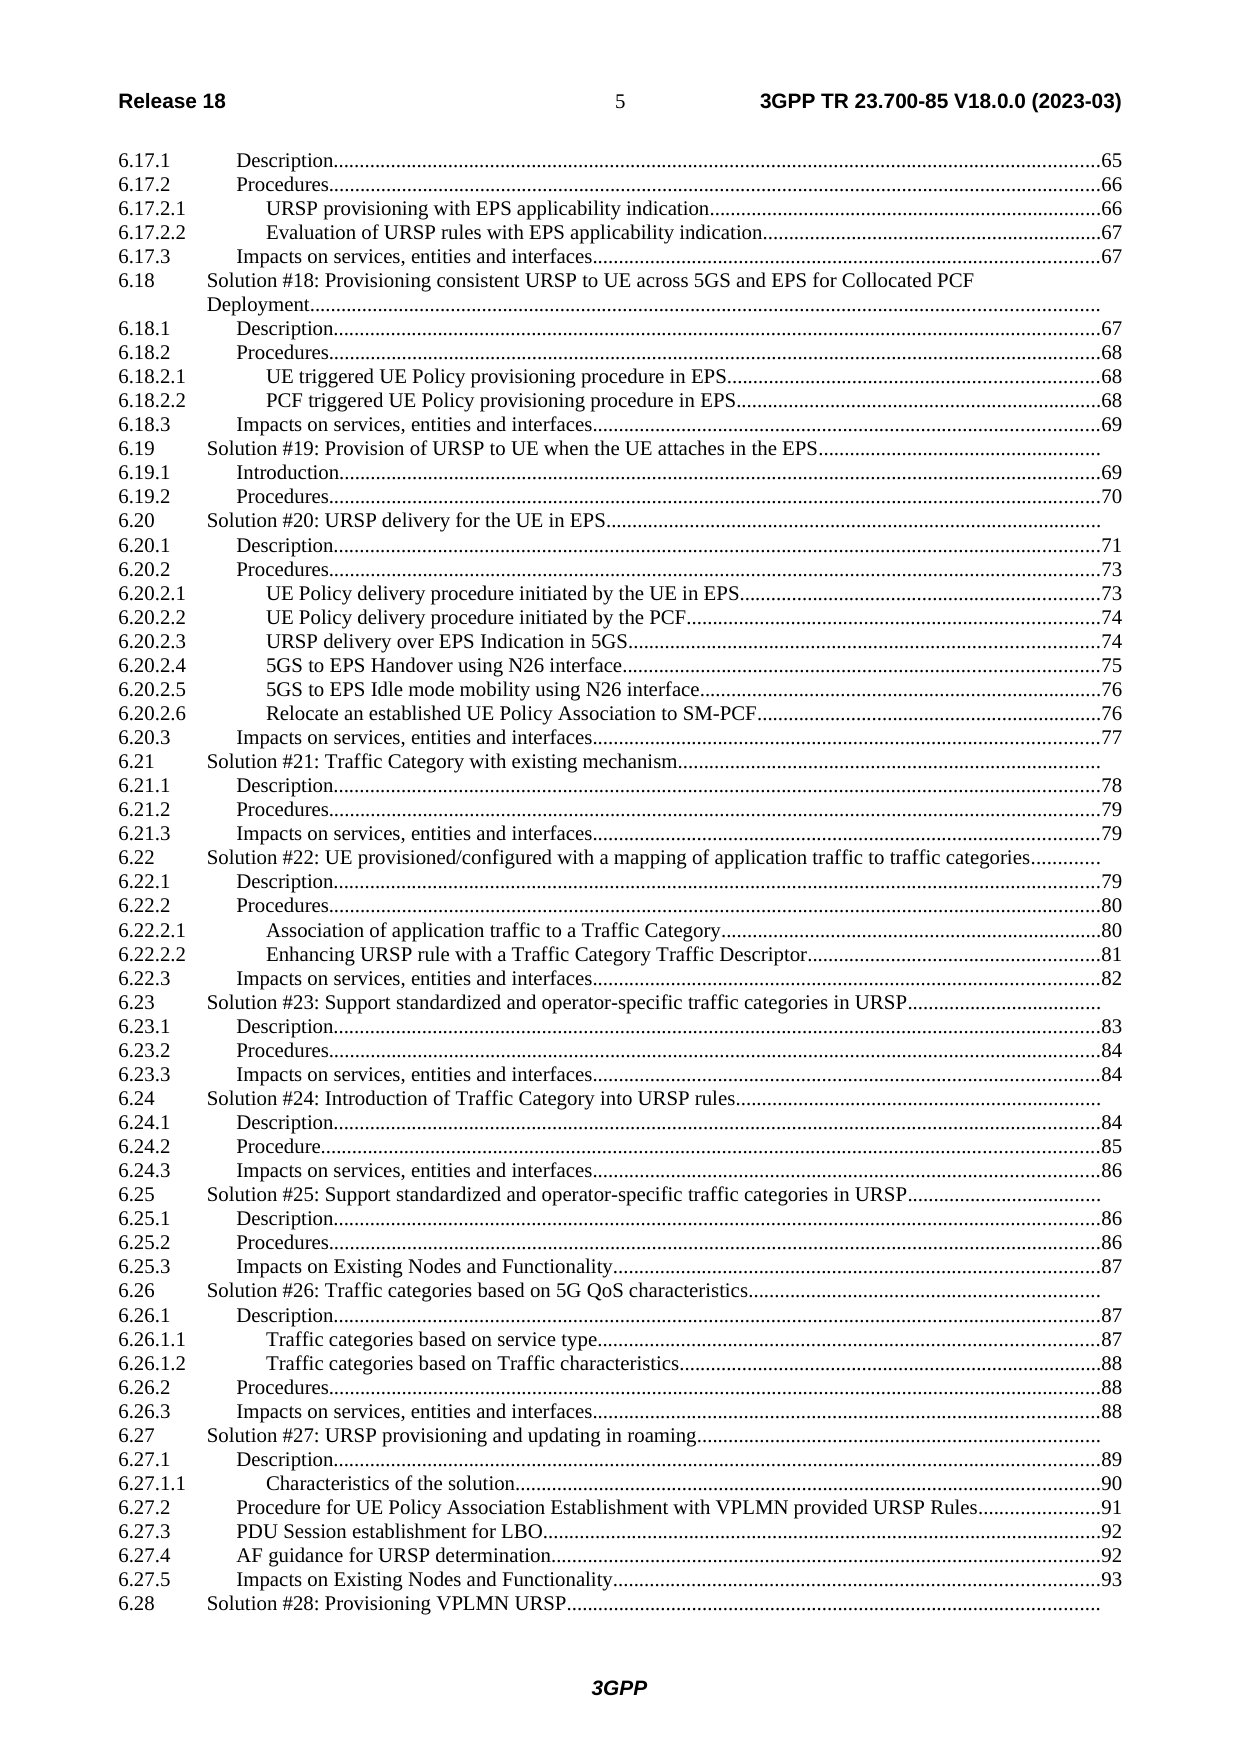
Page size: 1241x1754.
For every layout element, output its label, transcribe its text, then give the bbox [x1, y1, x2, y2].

text 6.25.3 Impacts on Existing Nodes and Functionality 87 [118, 1254, 1122, 1278]
text 6.26.1.1 Traffic categories based on service type 87 [118, 1327, 1122, 1351]
text 6.17.2.2 Evaluation of URSP rules with EPS applicability indication 67 [118, 220, 1122, 244]
text 6.22.1 Description 79 [118, 869, 1122, 893]
text 6.18.3 Impacts on services, entities and interfaces 69 [118, 412, 1122, 436]
text 6.24.2 Procedure 85 [118, 1134, 1122, 1158]
text 6.21.1 Description 78 [118, 773, 1122, 797]
text 6.27.5 Impacts on Existing Nodes and Functionality 93 [118, 1567, 1122, 1591]
text 6.24.1 Description 84 [118, 1110, 1122, 1134]
text 6.21.2 Procedures 79 [118, 797, 1122, 821]
text 6.26.1 Description 87 [118, 1302, 1122, 1327]
text 6.20.3 Impacts on services, entities and interfaces 77 [118, 725, 1122, 749]
text 6.22.3 Impacts on services, entities and interfaces 82 [118, 966, 1122, 990]
text 6.27.1 Description 89 [118, 1447, 1122, 1471]
text 6.19.2 Procedures 70 [118, 484, 1122, 508]
text 6.20.2 Procedures 73 [118, 557, 1122, 581]
text 6.20.1 Description 71 [118, 532, 1122, 557]
text 6.18.2.1 UE triggered UE Policy provisioning procedure in EPS 68 [118, 364, 1122, 388]
text 6.18.2.2 PCF triggered UE Policy provisioning procedure in EPS 68 [118, 388, 1122, 412]
text 6.25 Solution #25: Support standardized and operator-specific traffic categories in URSP 86 [118, 1182, 1078, 1206]
text 6.26.3 Impacts on services, entities and interfaces 88 [118, 1399, 1122, 1423]
text 6.27.3 PDU Session establishment for LBO 92 [118, 1519, 1122, 1543]
text 6.20.2.5 5GS to EPS Idle mode mobility using N26 interface 76 [118, 677, 1122, 701]
text 6.23.2 Procedures 84 [118, 1038, 1122, 1062]
text 6.26.1.2 Traffic categories based on Traffic characteristics 88 [118, 1351, 1122, 1375]
text 6.25.1 Description 86 [118, 1206, 1122, 1230]
text 6.22.2.1 Association of application traffic to a Traffic Category 80 [118, 917, 1122, 942]
text 6.27.1.1 Characteristics of the solution 90 [118, 1471, 1122, 1495]
text 6.20.2.6 Relocate an established UE Policy Association to SM-PCF 76 [118, 701, 1122, 725]
text 6.27 Solution #27: URSP provisioning and updating in roaming 89 [118, 1423, 1078, 1447]
text 6.23 Solution #23: Support standardized and operator-specific traffic categories in URSP 83 [118, 990, 1078, 1014]
text 6.20.2.4 5GS to EPS Handover using N26 interface 75 [118, 653, 1122, 677]
text 6.27.4 AF guidance for URSP determination 92 [118, 1543, 1122, 1567]
text 6.21.3 Impacts on services, entities and interfaces 79 [118, 821, 1122, 845]
text 6.26.2 Procedures 88 [118, 1375, 1122, 1399]
text 6.24.3 Impacts on services, entities and interfaces 86 [118, 1158, 1122, 1182]
text 6.18 Solution #18: Provisioning consistent URSP to UE across 5GS and EPS for Collocated PCF Deployment 67 [118, 268, 1078, 316]
text 6.26 Solution #26: Traffic categories based on 5G QoS characteristics 87 [118, 1278, 1078, 1302]
text 6.20.2.1 UE Policy delivery procedure initiated by the UE in EPS 73 [118, 581, 1122, 605]
text 6.22.2.2 Enhancing URSP rule with a Traffic Category Traffic Descriptor 81 [118, 942, 1122, 966]
text 6.18.1 Description 67 [118, 316, 1122, 340]
text 6.22.2 Procedures 80 [118, 893, 1122, 917]
text 6.18.2 Procedures 68 [118, 340, 1122, 364]
text 6.19 Solution #19: Provision of URSP to UE when the UE attaches in the EPS 69 [118, 436, 1078, 460]
text 6.23.1 Description 83 [118, 1014, 1122, 1038]
text 6.17.3 Impacts on services, entities and interfaces 67 [118, 244, 1122, 268]
text 6.22 Solution #22: UE provisioned/configured with a mapping of application traffic to traffic categories 79 [118, 845, 1078, 869]
text 6.17.1 Description 65 [118, 147, 1122, 172]
text 6.28 Solution #28: Provisioning VPLMN URSP 93 [118, 1591, 1078, 1615]
text 6.17.2.1 URSP provisioning with EPS applicability indication 66 [118, 196, 1122, 220]
text 6.20.2.2 UE Policy delivery procedure initiated by the PCF 74 [118, 605, 1122, 629]
text 6.19.1 Introduction 69 [118, 460, 1122, 484]
text 6.17.2 Procedures 66 [118, 172, 1122, 196]
text 6.21 Solution #21: Traffic Category with existing mechanism 78 [118, 749, 1078, 773]
text 6.27.2 Procedure for UE Policy Association Establishment with VPLMN provided URSP Rules 91 [118, 1495, 1122, 1519]
text 6.20.2.3 URSP delivery over EPS Indication in 5GS 74 [118, 629, 1122, 653]
text 6.20 Solution #20: URSP delivery for the UE in EPS 71 [118, 508, 1078, 532]
text 6.24 Solution #24: Introduction of Traffic Category into URSP rules 84 [118, 1086, 1078, 1110]
text 6.25.2 Procedures 86 [118, 1230, 1122, 1254]
text 6.23.3 Impacts on services, entities and interfaces 84 [118, 1062, 1122, 1086]
